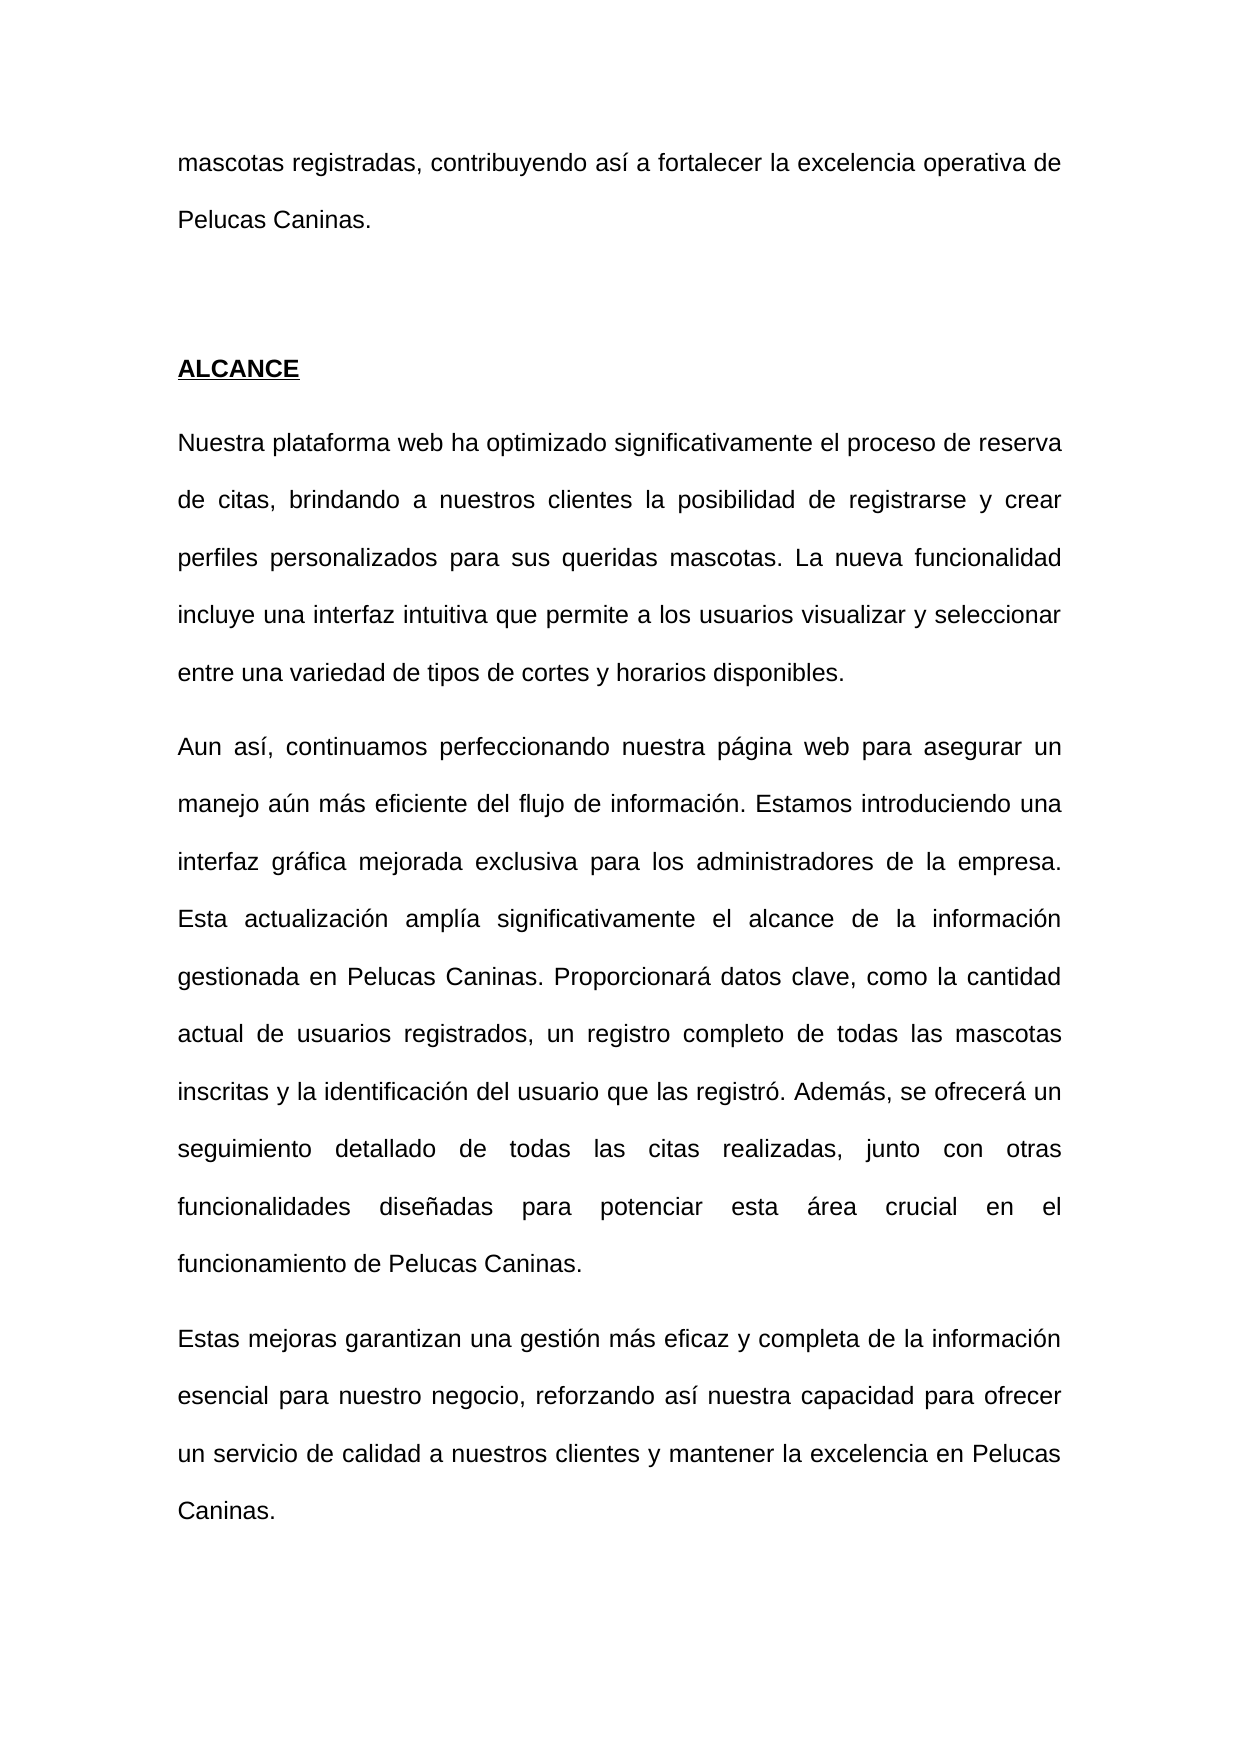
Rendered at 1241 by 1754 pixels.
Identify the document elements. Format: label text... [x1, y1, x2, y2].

text Aun así, continuamos perfeccionando nuestra página web para asegurar un manejo aún más eficiente del flujo de información. Estamos introduciendo una interfaz gráfica mejorada exclusiva para los administradores de la empresa. Esta actualización amplía significativamente el alcance de la información gestionada en Pelucas Caninas. Proporcionará datos clave, como la cantidad actual de usuarios registrados, un registro completo de todas las mascotas inscritas y la identificación del usuario que las registró. Además, se ofrecerá un seguimiento detallado de todas las citas realizadas, junto con otras funcionalidades diseñadas para potenciar esta área crucial en el funcionamiento de Pelucas Caninas. [177, 732, 1063, 1278]
text ALCANCE [177, 353, 1063, 382]
text Nuestra plataforma web ha optimizado significativamente el proceso de reserva de citas, brindando a nuestros clientes la posibilidad de registrarse y crear perfiles personalizados para sus queridas mascotas. La nueva funcionalidad incluye una interfaz intuitiva que permite a los usuarios visualizar y seleccionar entre una variedad de tipos de cortes y horarios disponibles. [177, 428, 1063, 686]
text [177, 148, 1063, 234]
text Estas mejoras garantizan una gestión más eficaz y completa de la información esencial para nuestro negocio, reforzando así nuestra capacidad para ofrecer un servicio de calidad a nuestros clientes y mantener la excelencia en Pelucas Caninas. [177, 1323, 1063, 1525]
